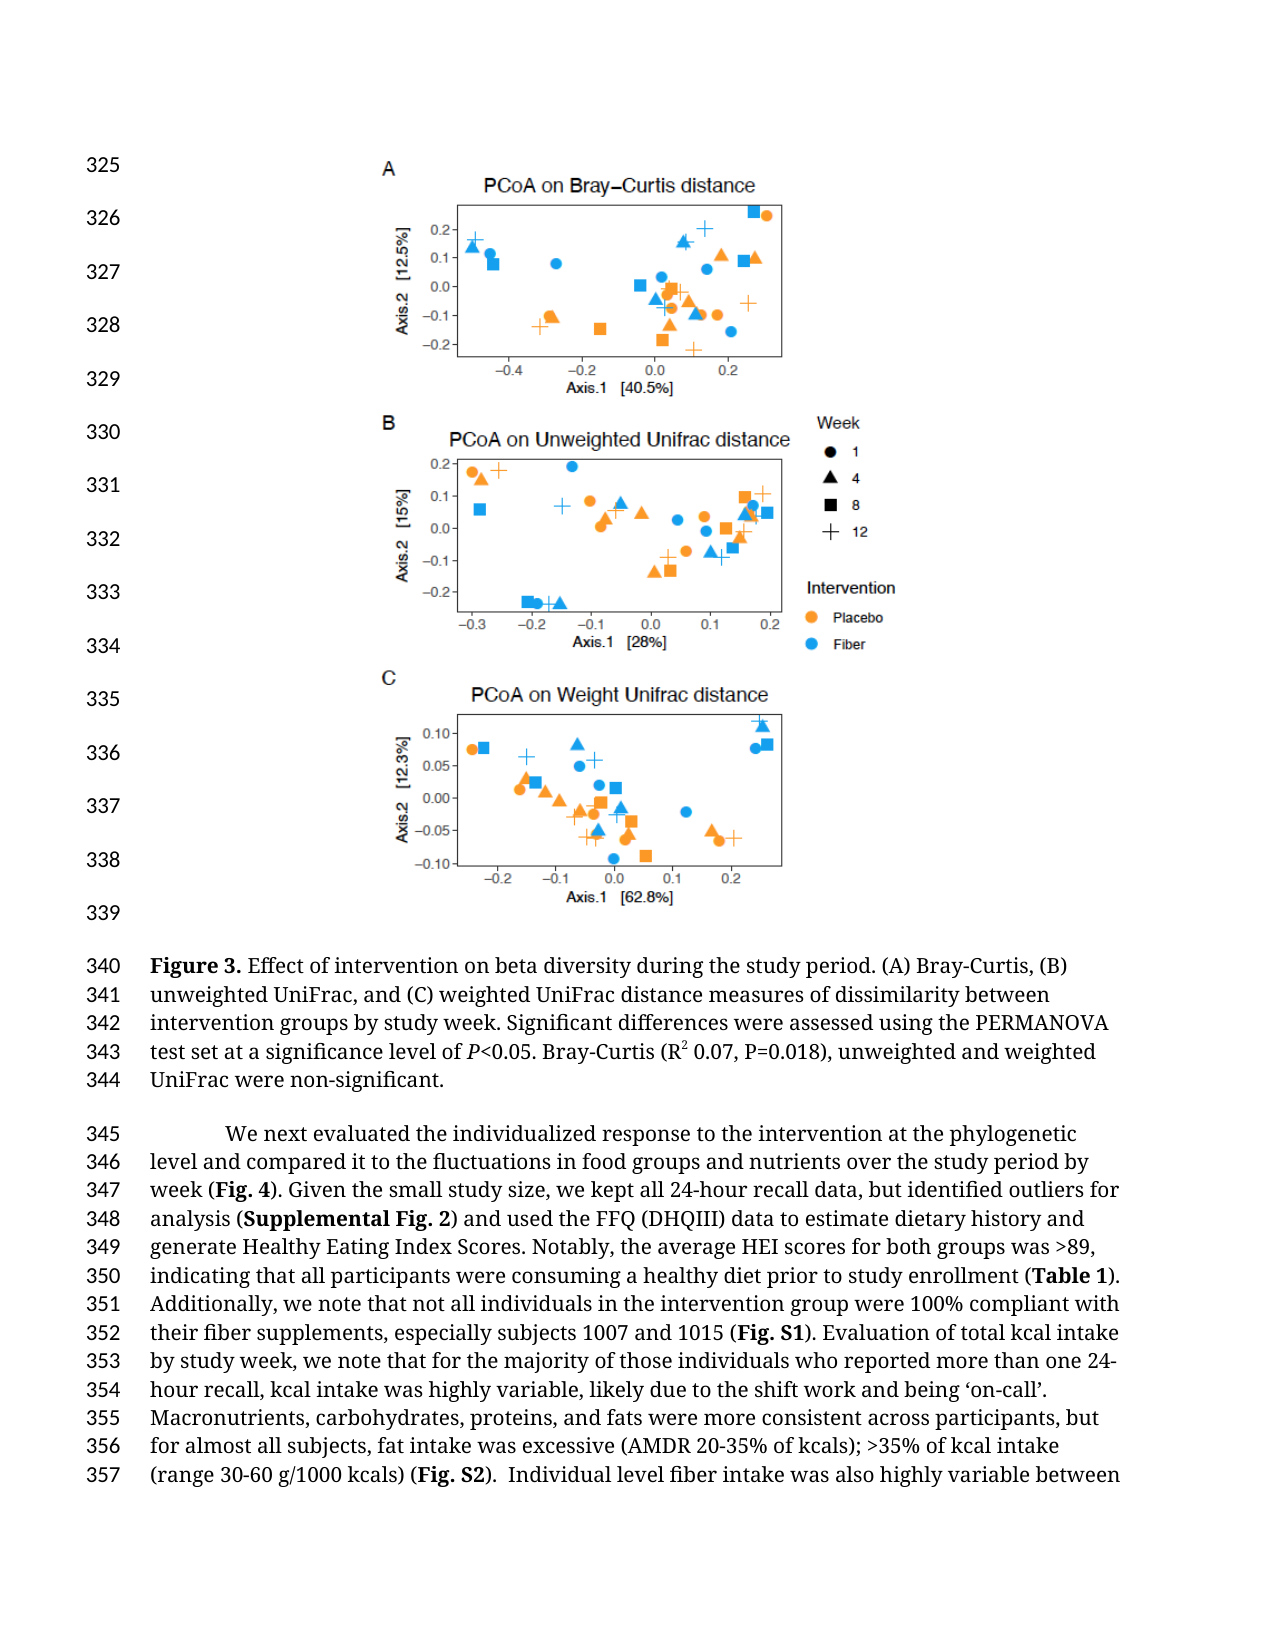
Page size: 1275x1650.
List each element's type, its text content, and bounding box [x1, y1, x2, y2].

picture [369, 150, 906, 909]
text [150, 1119, 1125, 1488]
text Figure 3. Effect of intervention on beta diversity during the study period. (A) Bray-Curtis, (B) unweighted UniFrac, and (C) weighted UniFrac distance measures of dissimilarity between intervention groups by study week. Significant differences were assessed using the PERMANOVA test set at a significance level of P<0.05. Bray-Curtis (R2 0.07, P=0.018), unweighted and weighted UniFrac were non-significant. [150, 952, 1125, 1094]
